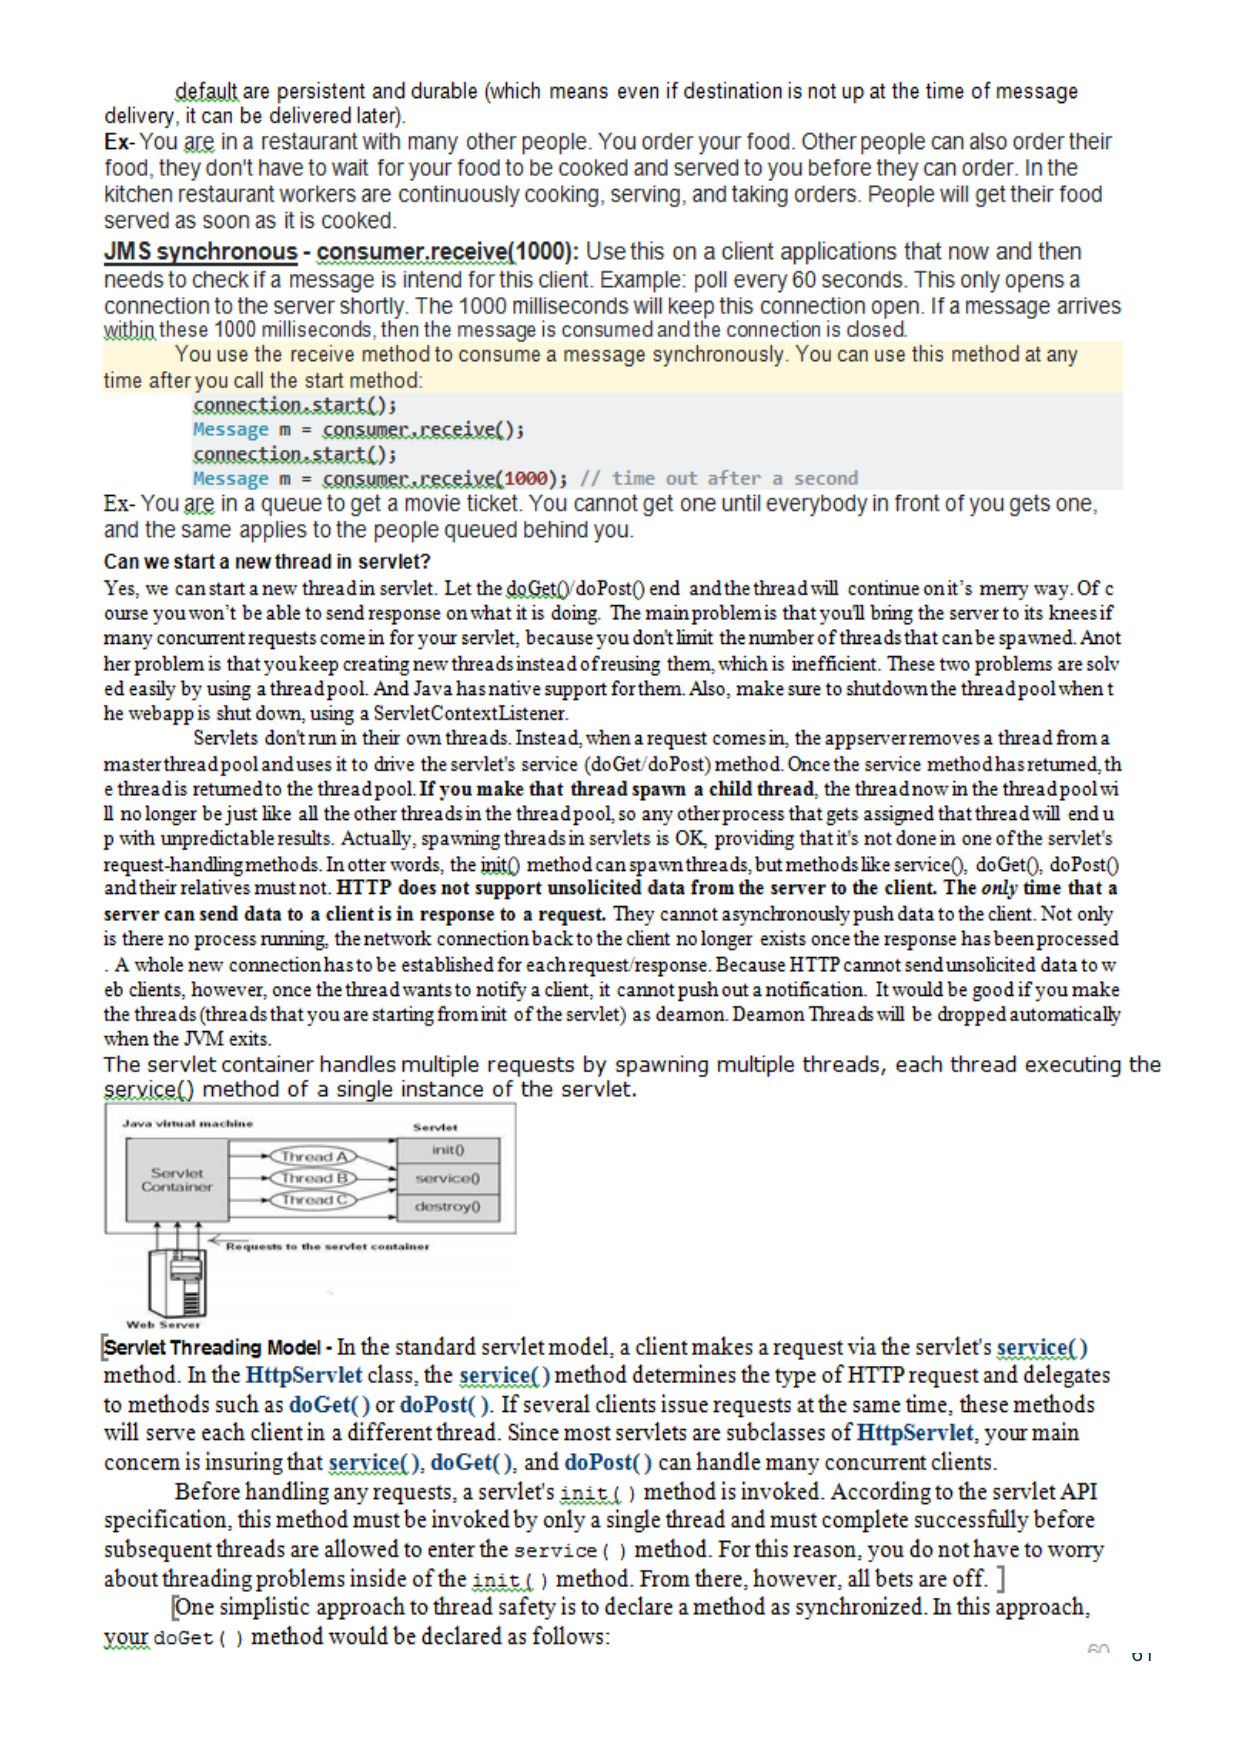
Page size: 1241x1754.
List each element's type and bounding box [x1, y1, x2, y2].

picture [75, 75, 1165, 1653]
